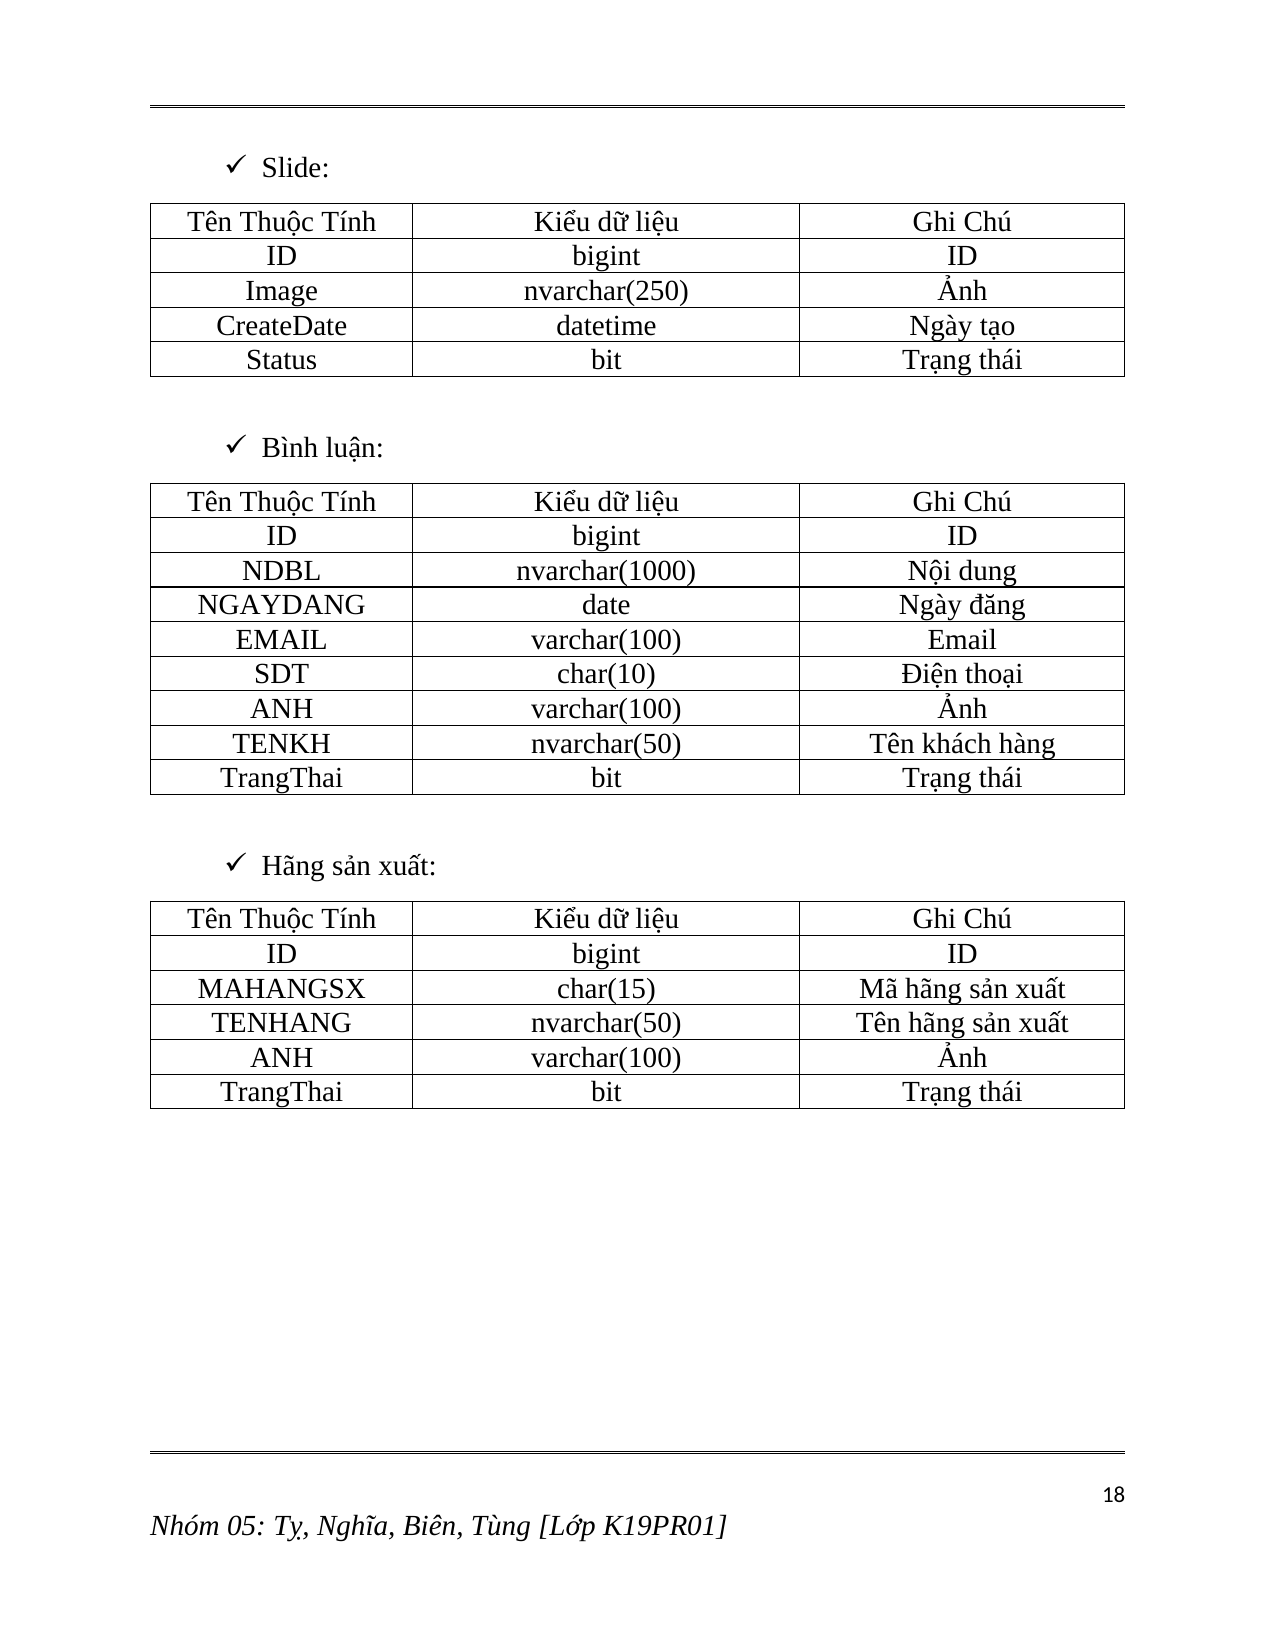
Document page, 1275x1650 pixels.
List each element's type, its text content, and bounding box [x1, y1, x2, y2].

table_cell Tên hãng sản xuất [800, 1005, 1124, 1039]
table_cell TENHANG [151, 1005, 412, 1039]
table_cell bit [413, 760, 799, 794]
list Slide: [224, 150, 1125, 184]
list Hãng sản xuất: [224, 848, 1125, 881]
table_cell nvarchar(1000) [413, 553, 799, 586]
table_cell SDT [151, 657, 412, 690]
table_header Ghi Chú [800, 484, 1124, 517]
table_cell varchar(100) [413, 1040, 799, 1073]
table_cell varchar(100) [413, 691, 799, 725]
table_cell bit [413, 342, 799, 376]
table_cell nvarchar(50) [413, 726, 799, 759]
table_cell ANH [151, 1040, 412, 1073]
table_header Tên Thuộc Tính [151, 204, 412, 237]
table_cell Status [151, 342, 412, 376]
table_cell Trạng thái [800, 1075, 1124, 1108]
table_cell ID [151, 239, 412, 272]
table_cell Ảnh [800, 691, 1124, 725]
table_cell Trạng thái [800, 342, 1124, 376]
table_cell ID [151, 936, 412, 970]
table_cell TrangThai [151, 1075, 412, 1108]
table_cell EMAIL [151, 622, 412, 656]
table_cell TrangThai [151, 760, 412, 794]
table_cell Ảnh [800, 1040, 1124, 1073]
table_header Kiểu dữ liệu [413, 204, 799, 237]
table_cell bit [413, 1075, 799, 1108]
table_header Ghi Chú [800, 204, 1124, 237]
table_cell Image [151, 273, 412, 307]
table_header Ghi Chú [800, 902, 1124, 935]
table_cell ID [800, 518, 1124, 552]
table_cell nvarchar(50) [413, 1005, 799, 1039]
table_cell char(10) [413, 657, 799, 690]
table_cell Mã hãng sản xuất [800, 971, 1124, 1004]
table_cell Email [800, 622, 1124, 656]
table_cell bigint [413, 239, 799, 272]
table_cell varchar(100) [413, 622, 799, 656]
table_cell NDBL [151, 553, 412, 586]
table_cell NGAYDANG [151, 588, 412, 621]
table_cell datetime [413, 308, 799, 341]
table_header Kiểu dữ liệu [413, 484, 799, 517]
table_cell Ngày đăng [800, 588, 1124, 621]
table_cell ID [800, 936, 1124, 970]
table_cell date [413, 588, 799, 621]
table_cell char(15) [413, 971, 799, 1004]
table_cell Ảnh [800, 273, 1124, 307]
table_header Tên Thuộc Tính [151, 484, 412, 517]
table_cell Trạng thái [800, 760, 1124, 794]
table_cell TENKH [151, 726, 412, 759]
table_cell nvarchar(250) [413, 273, 799, 307]
table_cell bigint [413, 936, 799, 970]
list Bình luận: [224, 430, 1125, 463]
table_cell bigint [413, 518, 799, 552]
table_cell Nội dung [800, 553, 1124, 586]
table_header Kiểu dữ liệu [413, 902, 799, 935]
table_cell ID [151, 518, 412, 552]
table_cell CreateDate [151, 308, 412, 341]
table_cell ANH [151, 691, 412, 725]
table_cell Tên khách hàng [800, 726, 1124, 759]
table_cell Ngày tạo [800, 308, 1124, 341]
table_header Tên Thuộc Tính [151, 902, 412, 935]
table_cell ID [800, 239, 1124, 272]
table_cell MAHANGSX [151, 971, 412, 1004]
table_cell Điện thoại [800, 657, 1124, 690]
